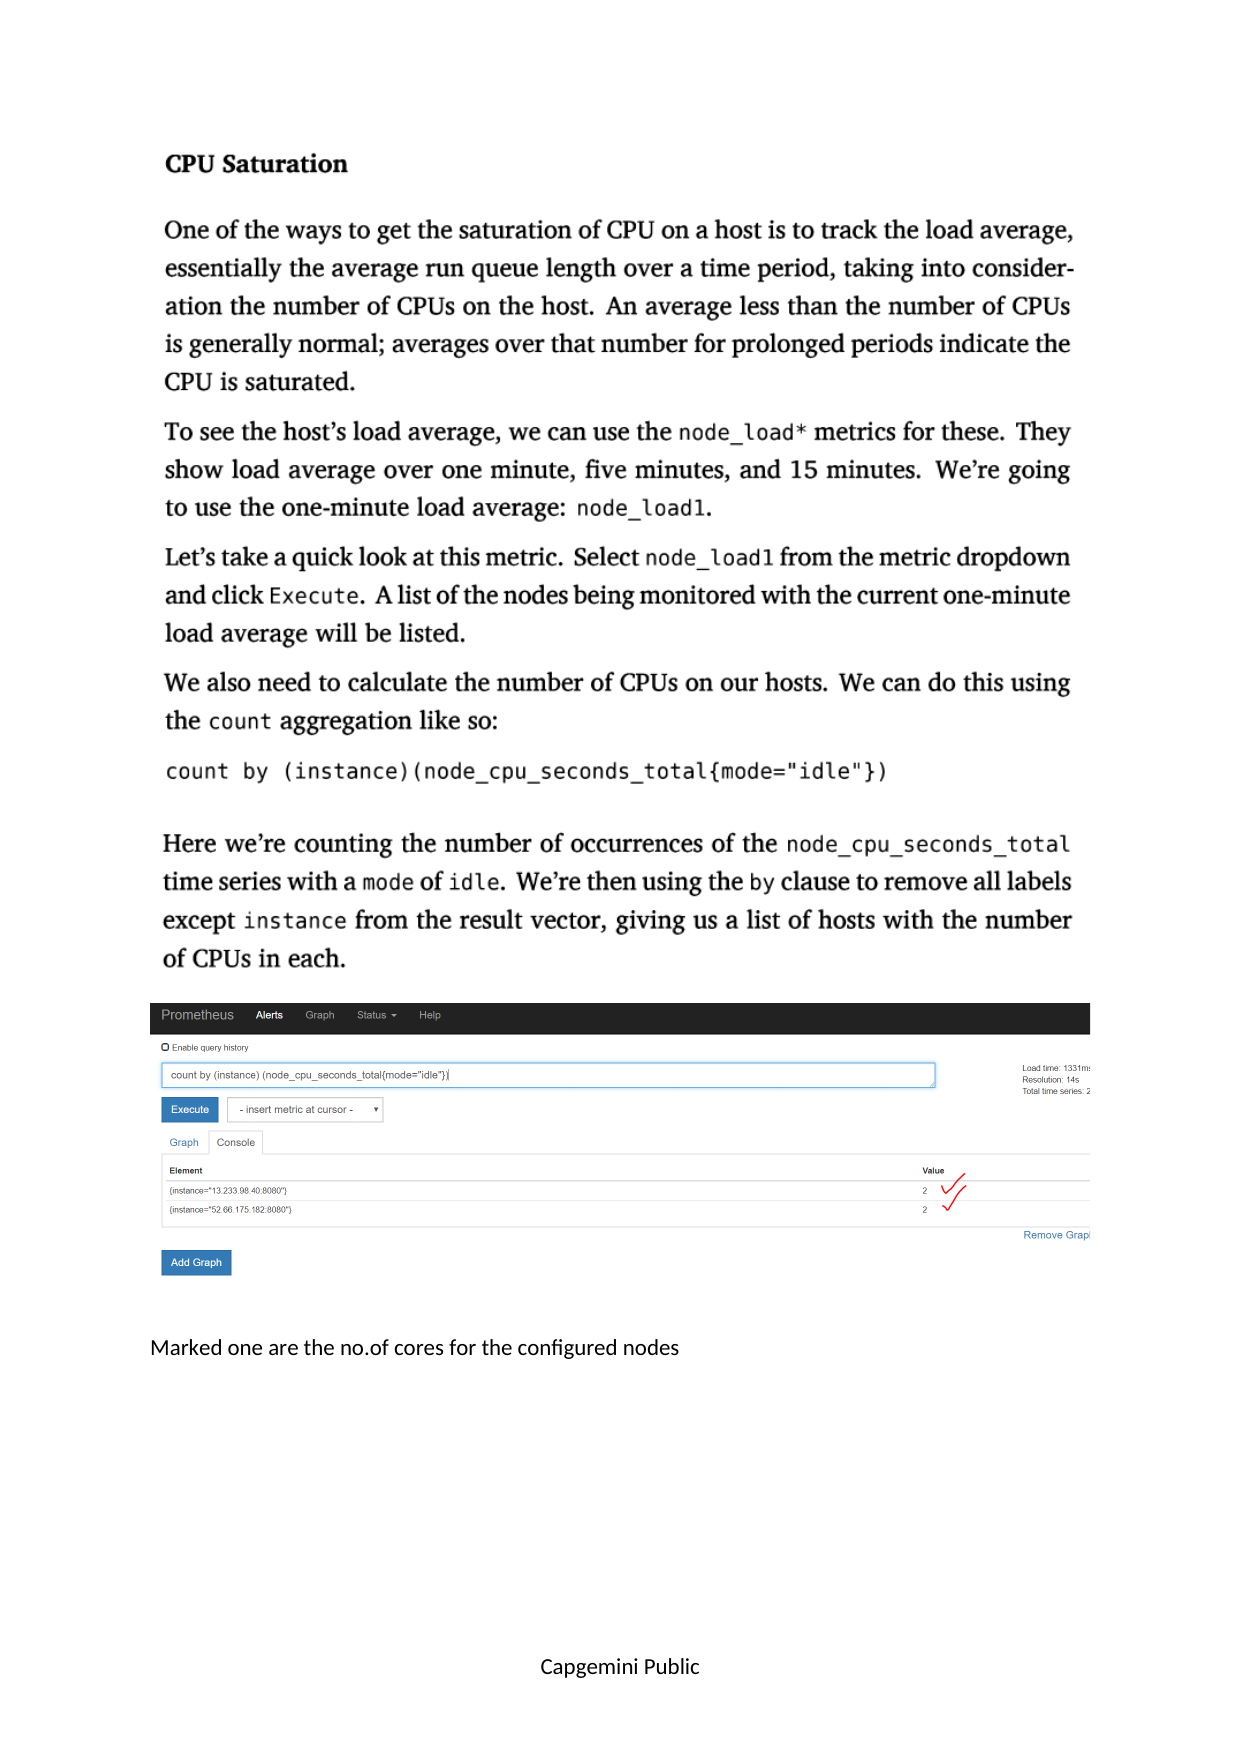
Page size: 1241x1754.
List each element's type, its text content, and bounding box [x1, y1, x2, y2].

text Marked one are the no.of cores for the configured nodes [150, 1333, 1090, 1361]
picture [150, 819, 1091, 985]
picture [150, 150, 1091, 801]
picture [150, 1003, 1091, 1315]
